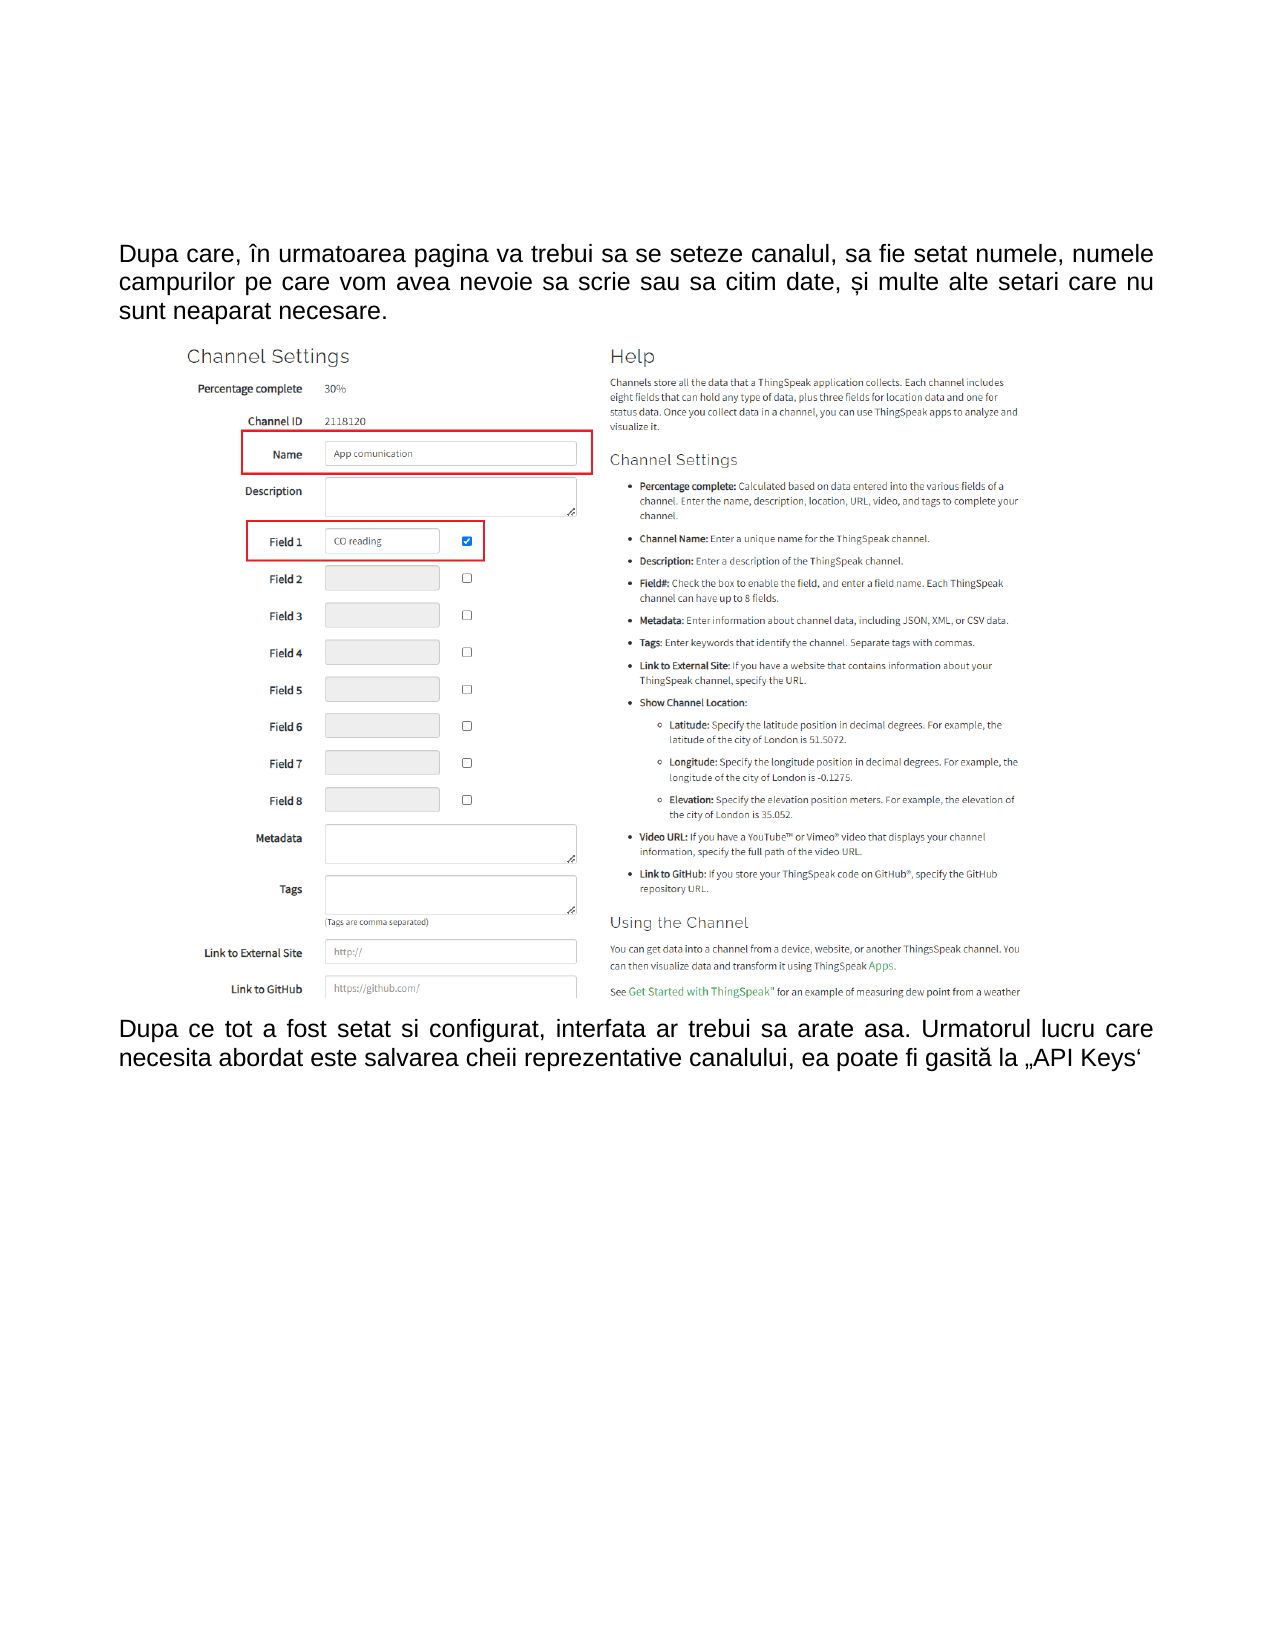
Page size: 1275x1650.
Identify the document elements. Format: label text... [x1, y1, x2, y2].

text Dupa care, în urmatoarea pagina va trebui sa se seteze canalul, sa fie setat numele, numele campurilor pe care vom avea nevoie sa scrie sau sa citim date, și multe alte setari care nu sunt neaparat necesare. [118, 238, 1156, 325]
picture [118, 341, 1157, 998]
text Dupa ce tot a fost setat si configurat, interfata ar trebui sa arate asa. Urmatorul lucru care necesita abordat este salvarea cheii reprezentative canalului, ea poate fi gasită la „API Keys‘ [118, 1014, 1156, 1072]
